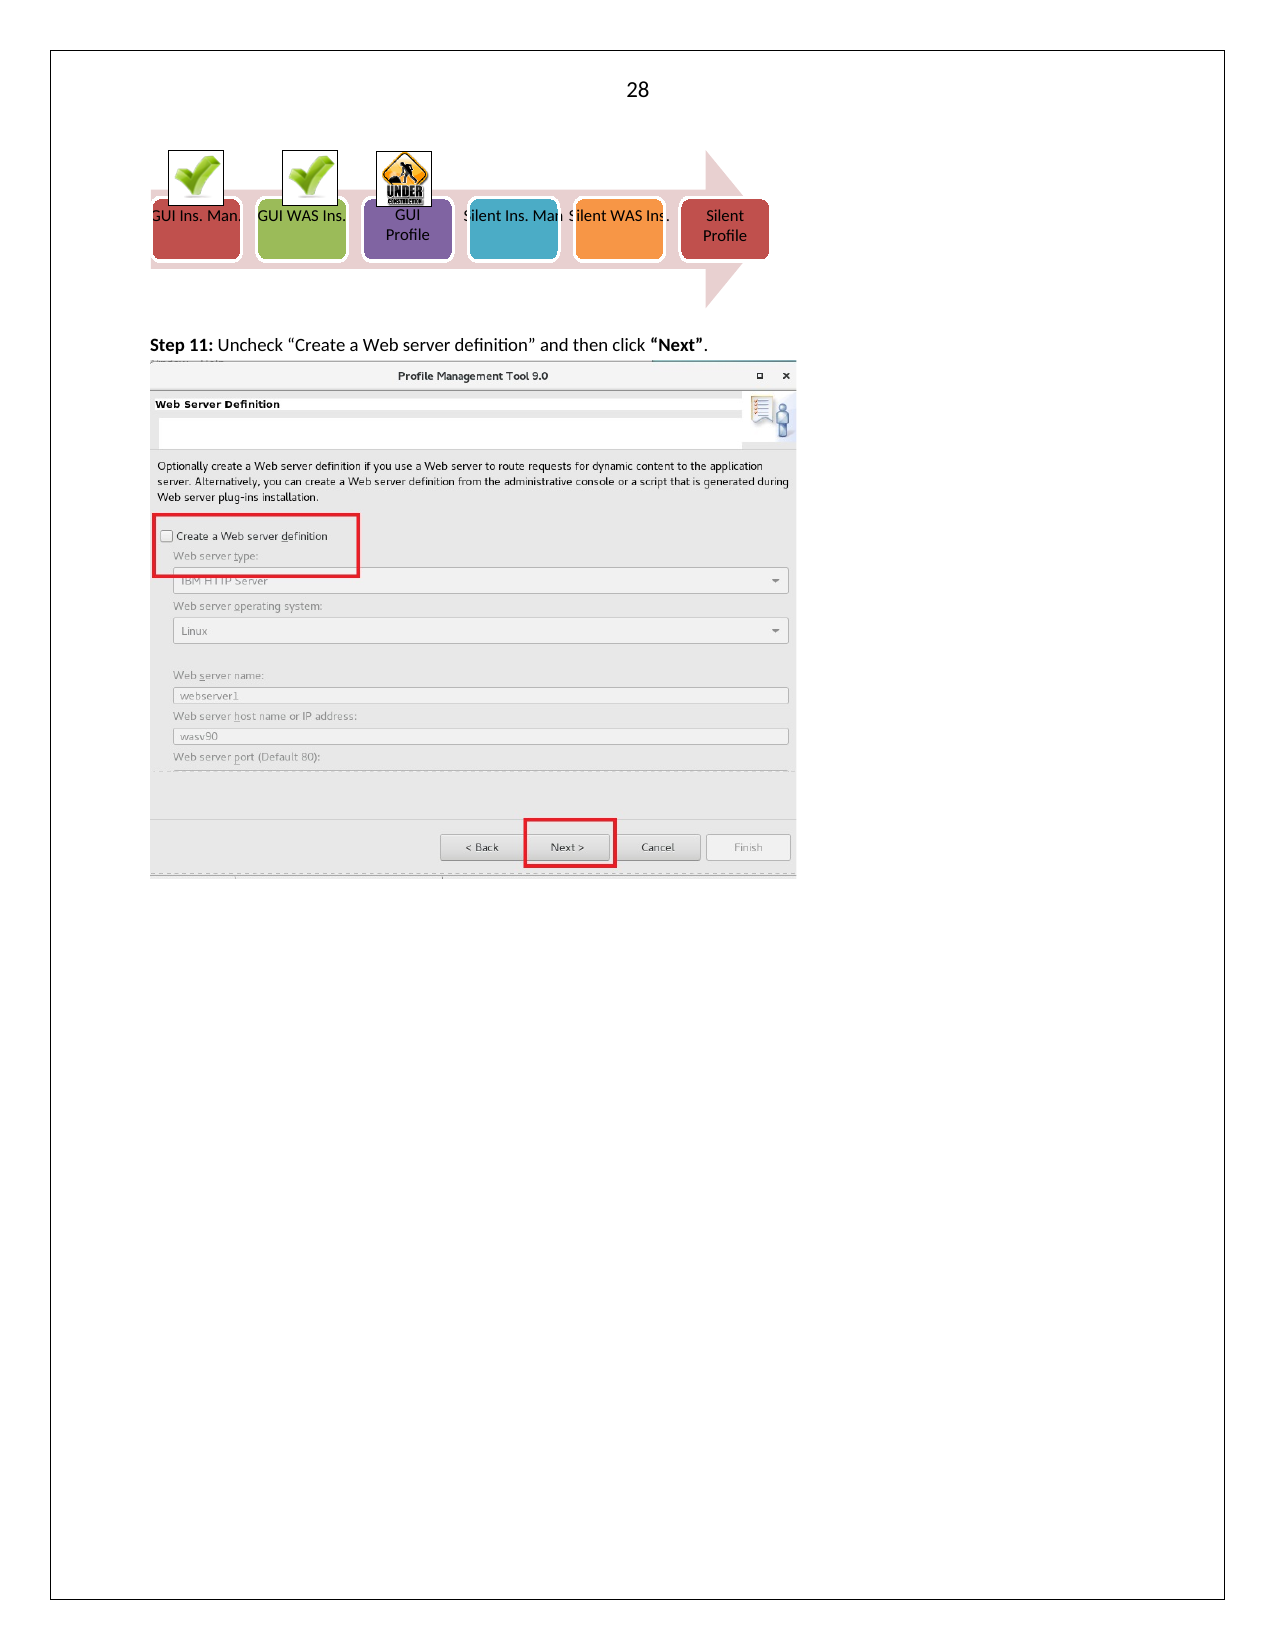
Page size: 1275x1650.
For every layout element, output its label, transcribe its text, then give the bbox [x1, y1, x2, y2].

picture [169, 151, 223, 205]
text Step 11: Uncheck “Create a Web server definition” and then click “Next”. [150, 333, 1125, 356]
picture [283, 151, 337, 205]
picture [150, 360, 797, 879]
picture [377, 152, 431, 206]
